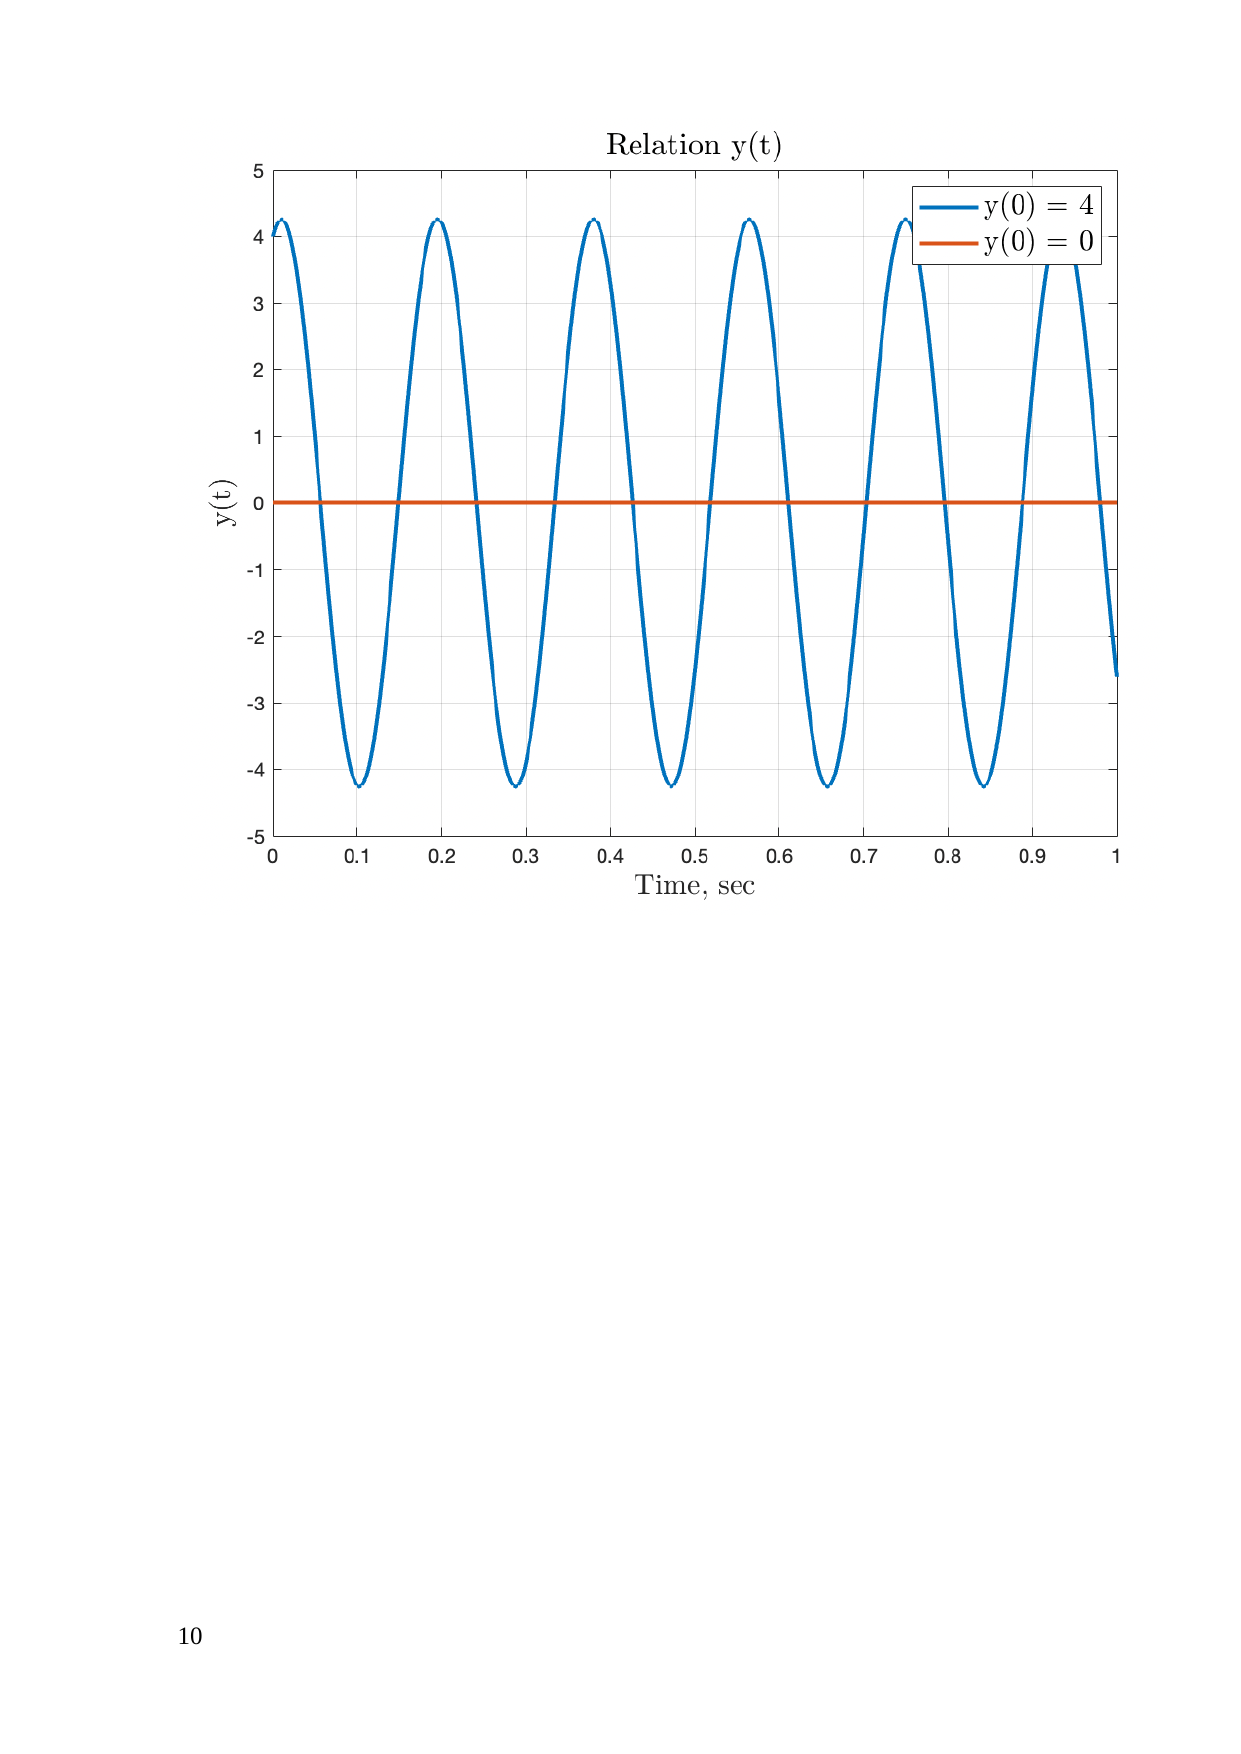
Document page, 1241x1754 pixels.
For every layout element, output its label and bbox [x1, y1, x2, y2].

picture [177, 118, 1165, 915]
